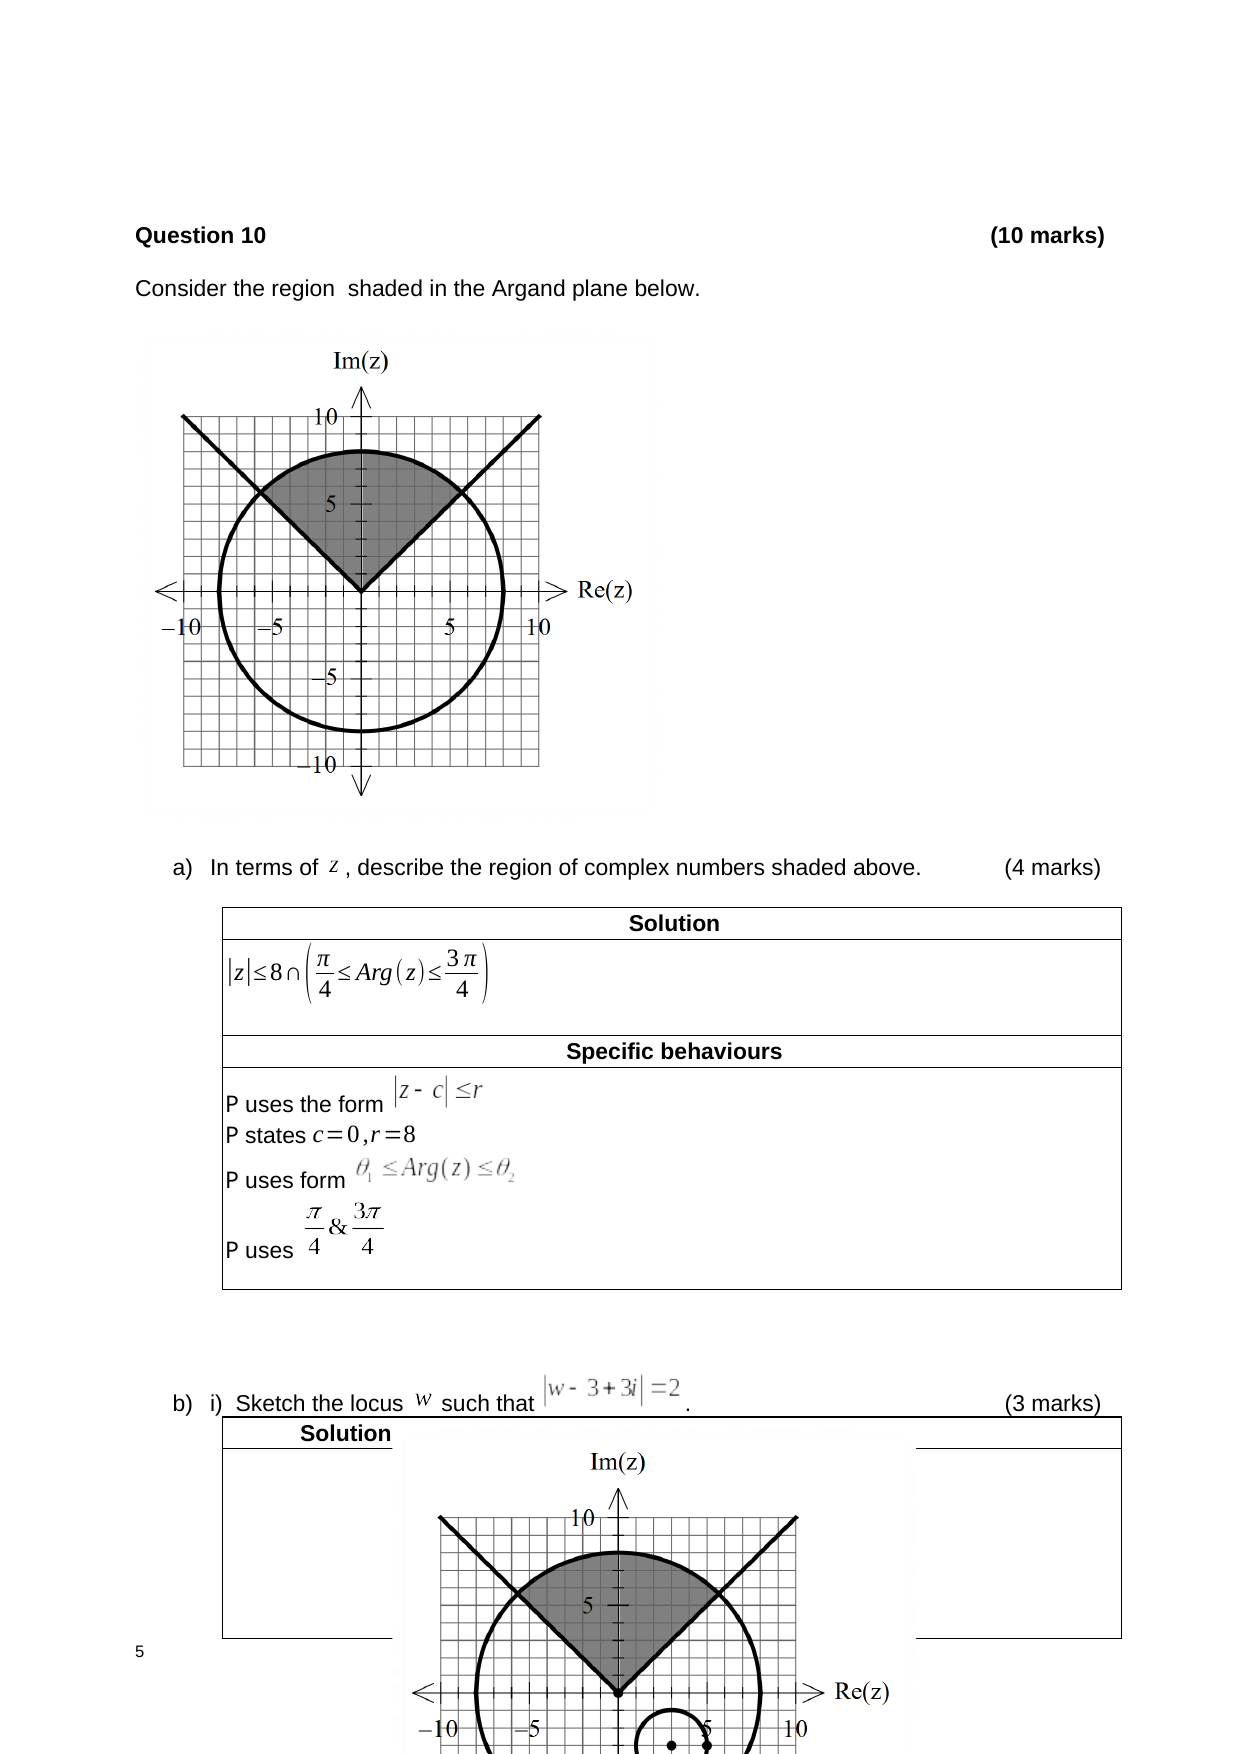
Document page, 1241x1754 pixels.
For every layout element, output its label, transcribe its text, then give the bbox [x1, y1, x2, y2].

list i) Sketch the locus such that . (3 marks) [172, 1369, 1105, 1416]
picture [135, 327, 659, 822]
text Consider the region shaded in the Argand plane below. [135, 274, 1105, 301]
text Question 10 (10 marks) [135, 222, 1105, 248]
table_cell P uses the form P states P uses form P uses [223, 1068, 1121, 1289]
list In terms of , describe the region of complex numbers shaded above. (4 marks) [172, 854, 1105, 881]
picture [392, 1428, 917, 1754]
table_header Solution [223, 908, 1121, 938]
table_cell [223, 940, 1121, 1035]
table_cell [223, 1449, 392, 1638]
table_cell [917, 1449, 1121, 1638]
table_cell Specific behaviours [223, 1036, 1121, 1067]
table_header Solution [223, 1418, 1121, 1448]
